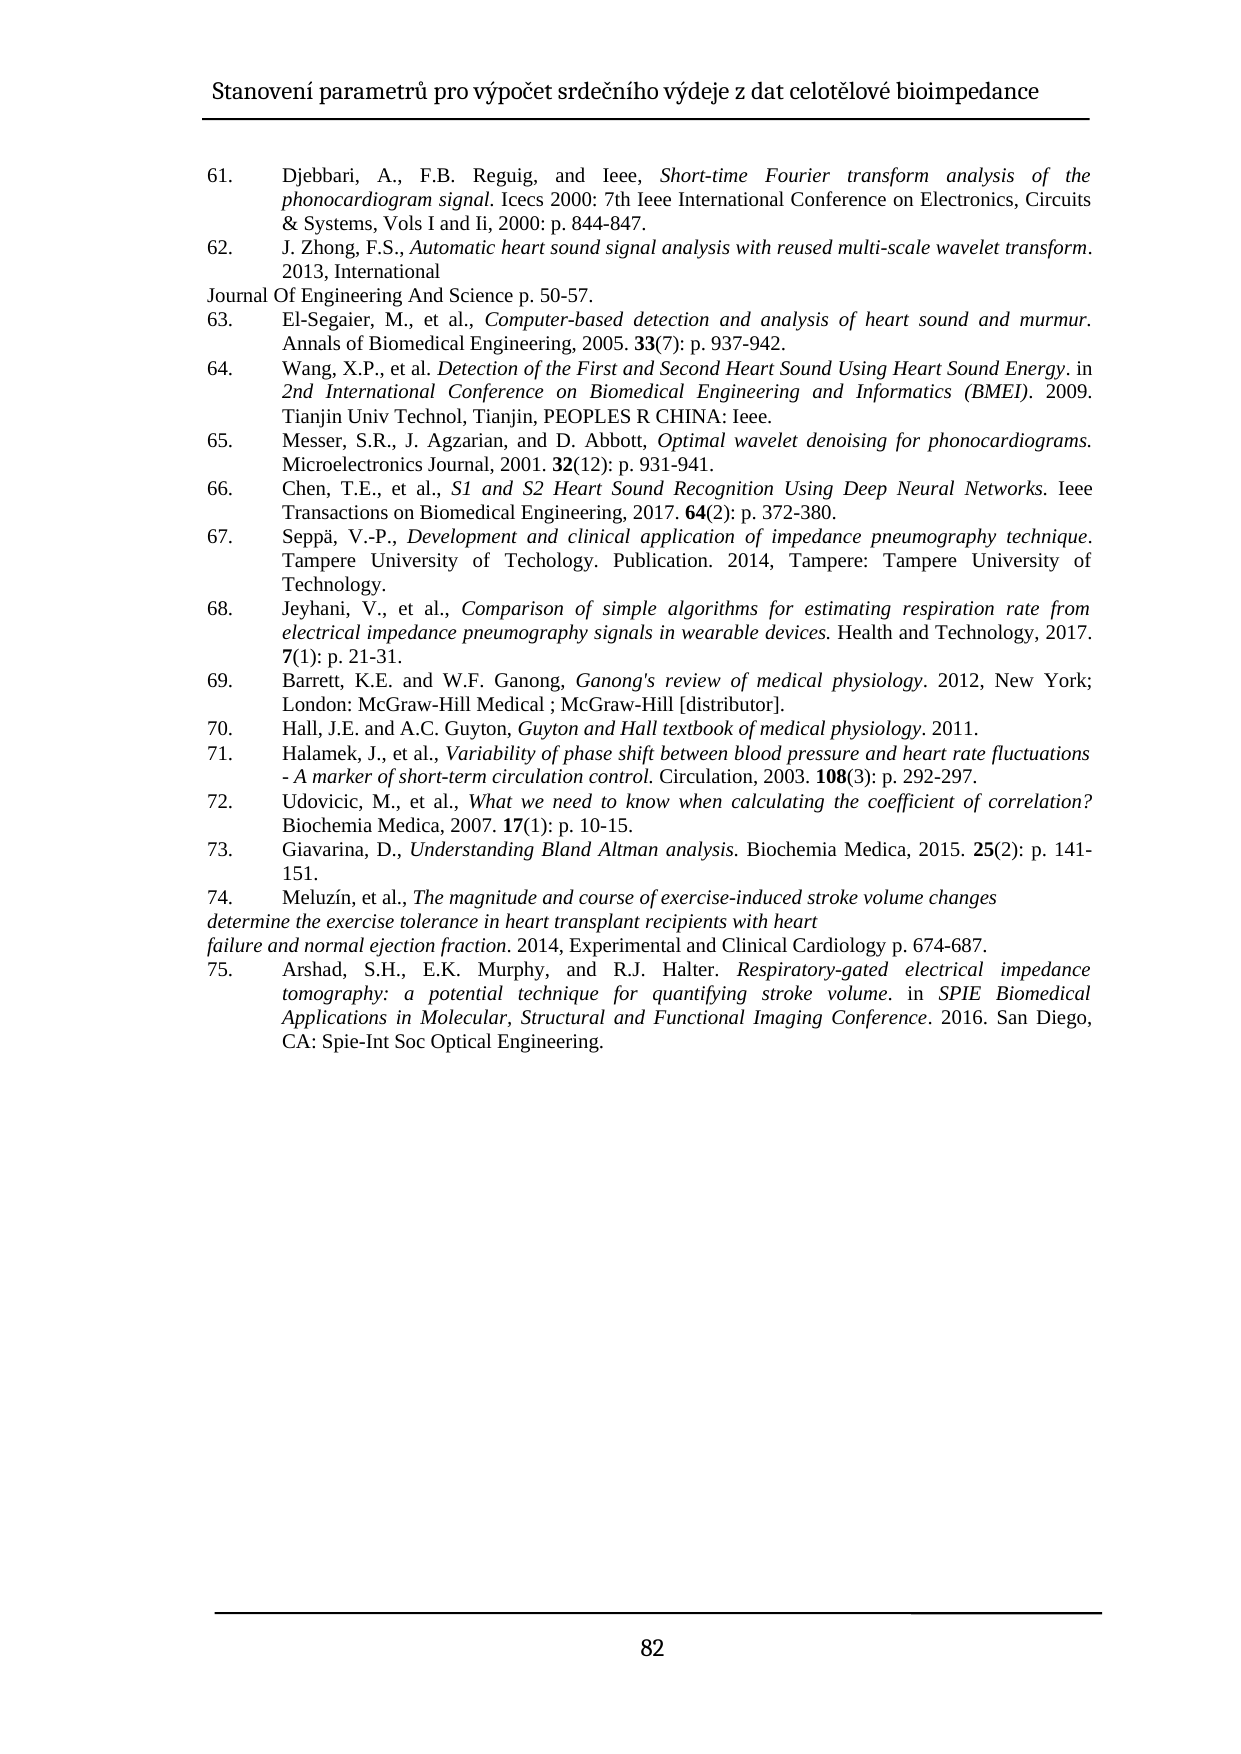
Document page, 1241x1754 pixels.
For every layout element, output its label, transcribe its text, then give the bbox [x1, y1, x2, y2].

text 63. El-Segaier, M., et al., Computer-based detection and analysis of heart sound and murmur. Annals of Biomedical Engineering, 2005. 33(7): p. 937-942. [207, 307, 1092, 355]
text failure and normal ejection fraction. 2014, Experimental and Clinical Cardiology p. 674-687. [207, 933, 1092, 957]
text 61. Djebbari, A., F.B. Reguig, and Ieee, Short-time Fourier transform analysis of the phonocardiogram signal. Icecs 2000: 7th Ieee International Conference on Electronics, Circuits & Systems, Vols I and Ii, 2000: p. 844-847. [207, 163, 1092, 235]
text 75. Arshad, S.H., E.K. Murphy, and R.J. Halter. Respiratory-gated electrical impedance tomography: a potential technique for quantifying stroke volume. in SPIE Biomedical Applications in Molecular, Structural and Functional Imaging Conference. 2016. San Diego, CA: Spie-Int Soc Optical Engineering. [207, 957, 1092, 1053]
text 73. Giavarina, D., Understanding Bland Altman analysis. Biochemia Medica, 2015. 25(2): p. 141-151. [207, 837, 1092, 885]
text 72. Udovicic, M., et al., What we need to know when calculating the coefficient of correlation? Biochemia Medica, 2007. 17(1): p. 10-15. [207, 788, 1092, 837]
text 68. Jeyhani, V., et al., Comparison of simple algorithms for estimating respiration rate from electrical impedance pneumography signals in wearable devices. Health and Technology, 2017. 7(1): p. 21-31. [207, 596, 1092, 668]
text 65. Messer, S.R., J. Agzarian, and D. Abbott, Optimal wavelet denoising for phonocardiograms. Microelectronics Journal, 2001. 32(12): p. 931-941. [207, 428, 1092, 476]
text 64. Wang, X.P., et al. Detection of the First and Second Heart Sound Using Heart Sound Energy. in 2nd International Conference on Biomedical Engineering and Informatics (BMEI). 2009. Tianjin Univ Technol, Tianjin, PEOPLES R CHINA: Ieee. [207, 355, 1092, 428]
text 74. Meluzín, et al., The magnitude and course of exercise-induced stroke volume changes [207, 885, 1092, 909]
text 62. J. Zhong, F.S., Automatic heart sound signal analysis with reused multi-scale wavelet transform. 2013, International [207, 235, 1092, 283]
text 70. Hall, J.E. and A.C. Guyton, Guyton and Hall textbook of medical physiology. 2011. [207, 716, 1092, 740]
text 67. Seppä, V.-P., Development and clinical application of impedance pneumography technique. Tampere University of Techology. Publication. 2014, Tampere: Tampere University of Technology. [207, 524, 1092, 596]
text determine the exercise tolerance in heart transplant recipients with heart [207, 909, 1092, 933]
text 69. Barrett, K.E. and W.F. Ganong, Ganong's review of medical physiology. 2012, New York; London: McGraw-Hill Medical ; McGraw-Hill [distributor]. [207, 668, 1092, 716]
text 66. Chen, T.E., et al., S1 and S2 Heart Sound Recognition Using Deep Neural Networks. Ieee Transactions on Biomedical Engineering, 2017. 64(2): p. 372-380. [207, 476, 1092, 524]
text Journal Of Engineering And Science p. 50-57. [207, 283, 1092, 307]
text 71. Halamek, J., et al., Variability of phase shift between blood pressure and heart rate fluctuations - A marker of short-term circulation control. Circulation, 2003. 108(3): p. 292-297. [207, 740, 1092, 788]
